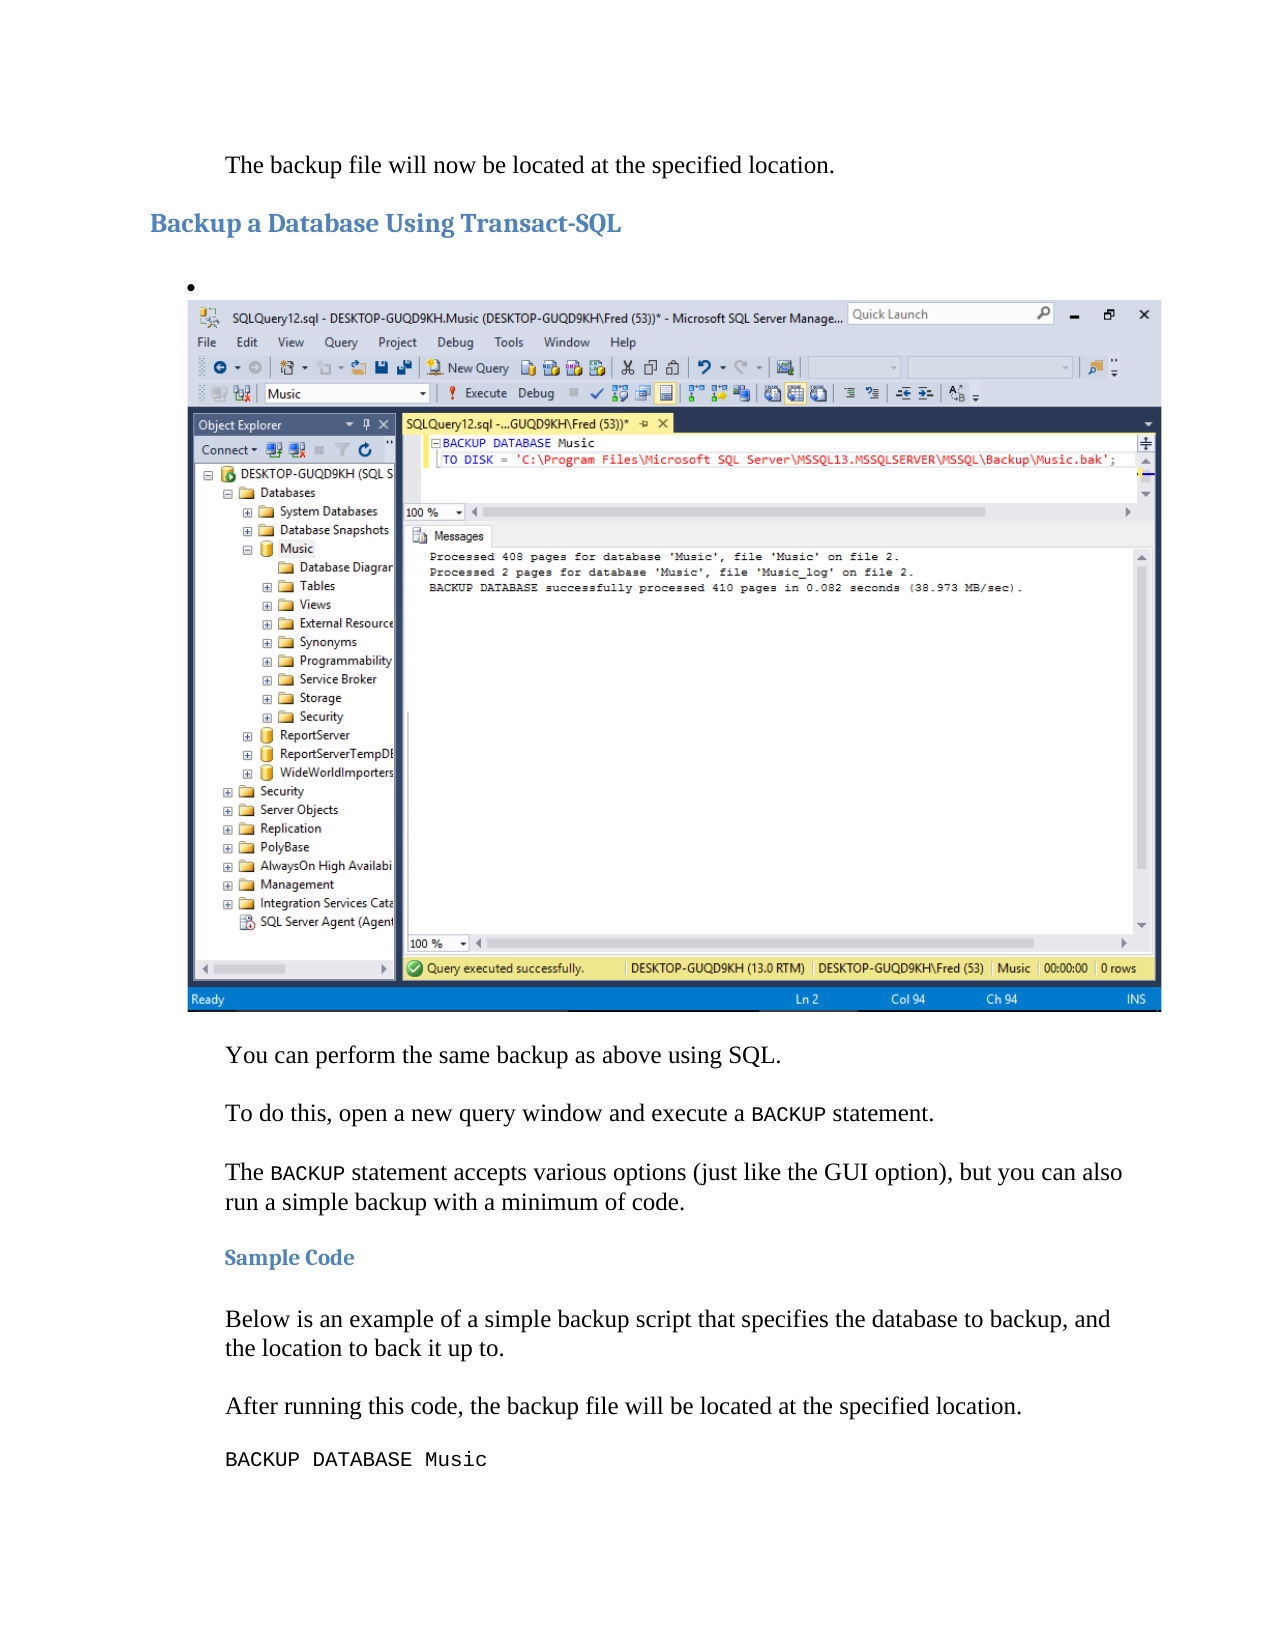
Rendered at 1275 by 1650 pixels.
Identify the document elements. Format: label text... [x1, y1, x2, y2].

text The BACKUP statement accepts various options (just like the GUI option), but you can also run a simple backup with a minimum of code. [225, 1157, 1125, 1216]
subtitle Sample Code [225, 1245, 1125, 1271]
text To do this, open a new query window and execute a BACKUP statement. [225, 1098, 1125, 1128]
text Below is an example of a simple backup script that specifies the database to backup, and the location to back it up to. [225, 1304, 1125, 1362]
text BACKUP DATABASE Music [225, 1449, 1125, 1472]
text After running this code, the backup file will be located at the specified location. [225, 1391, 1125, 1419]
text The backup file will now be located at the specified location. [225, 150, 1125, 179]
subtitle Backup a Database Using Transact-SQL [150, 208, 1125, 239]
text You can perform the same backup as above using SQL. [225, 1041, 1125, 1069]
picture [187, 300, 1162, 1012]
